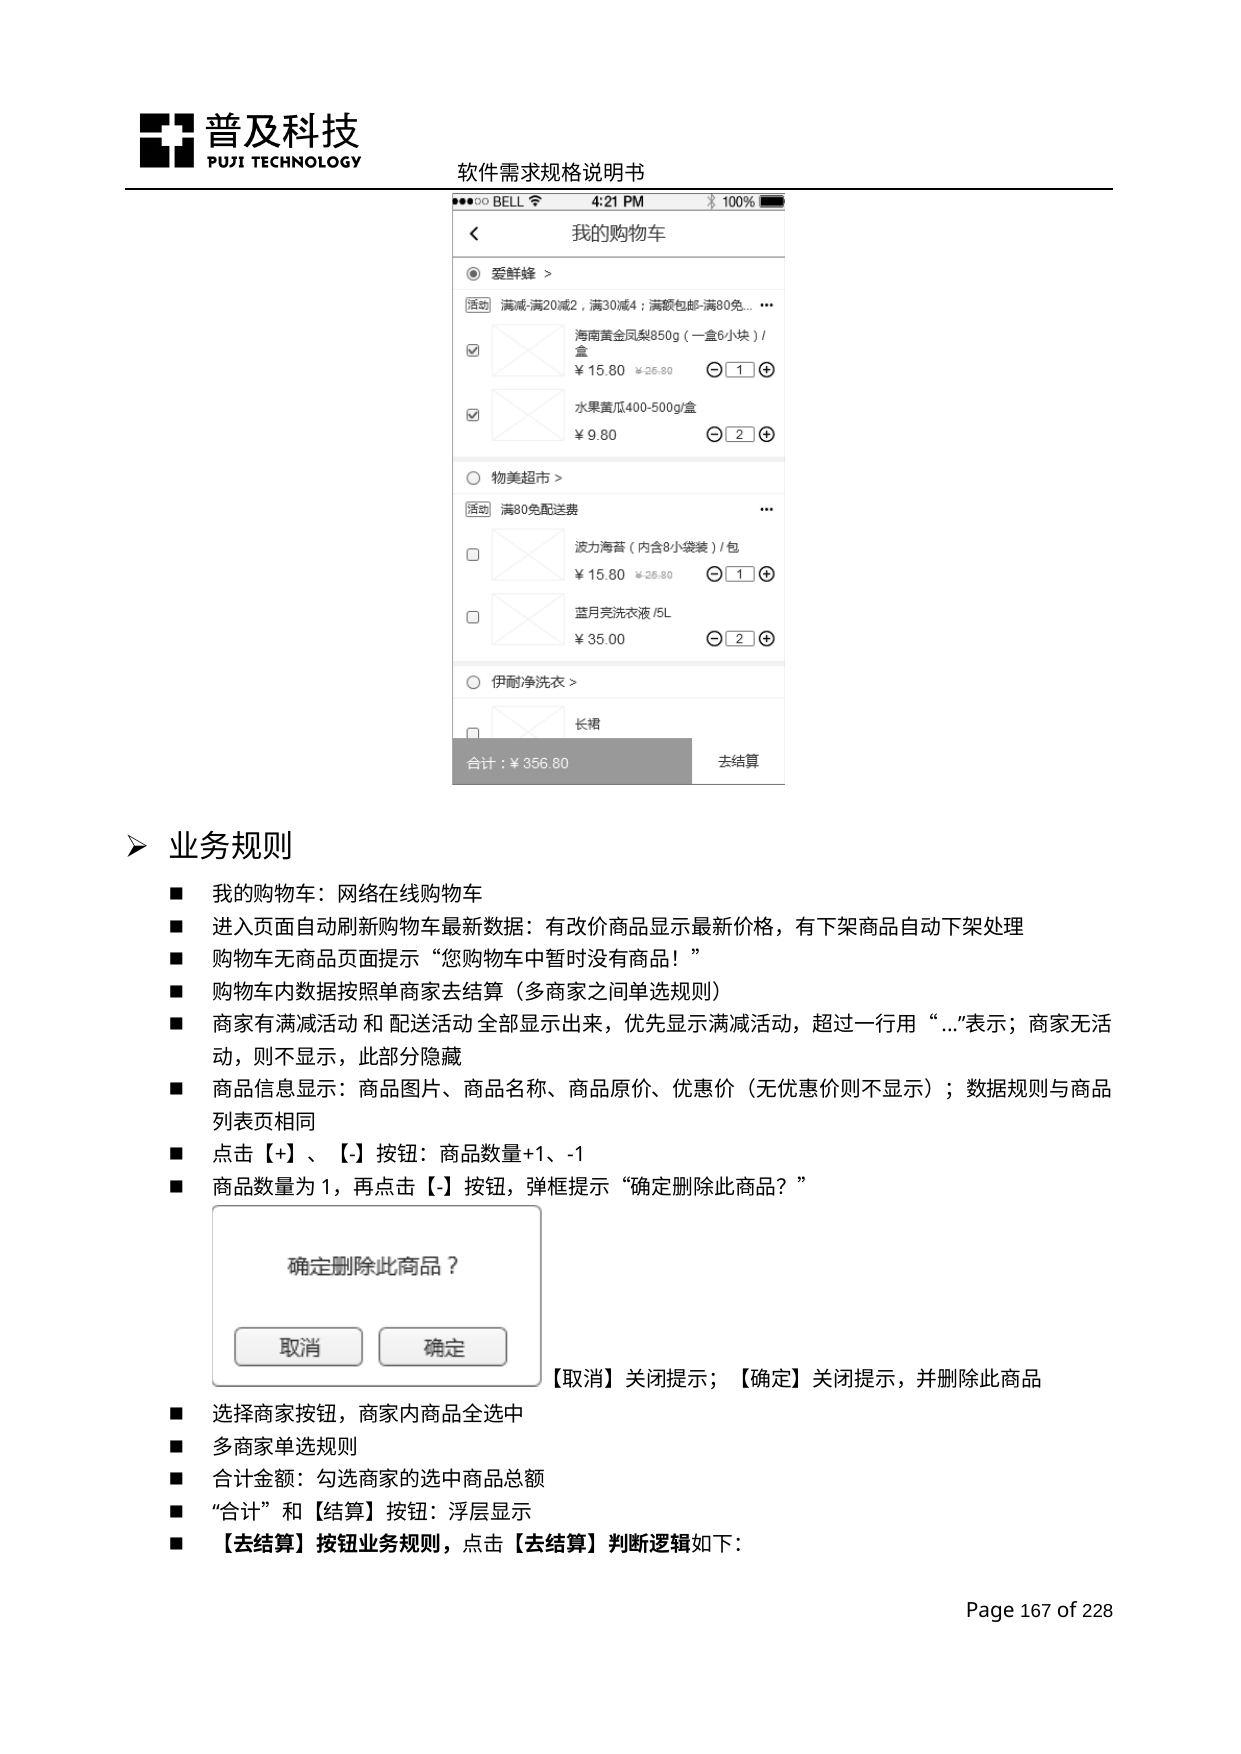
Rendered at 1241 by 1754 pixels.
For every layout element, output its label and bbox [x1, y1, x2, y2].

picture [452, 193, 785, 785]
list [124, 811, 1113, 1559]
picture [124, 103, 365, 180]
picture [212, 1205, 542, 1387]
